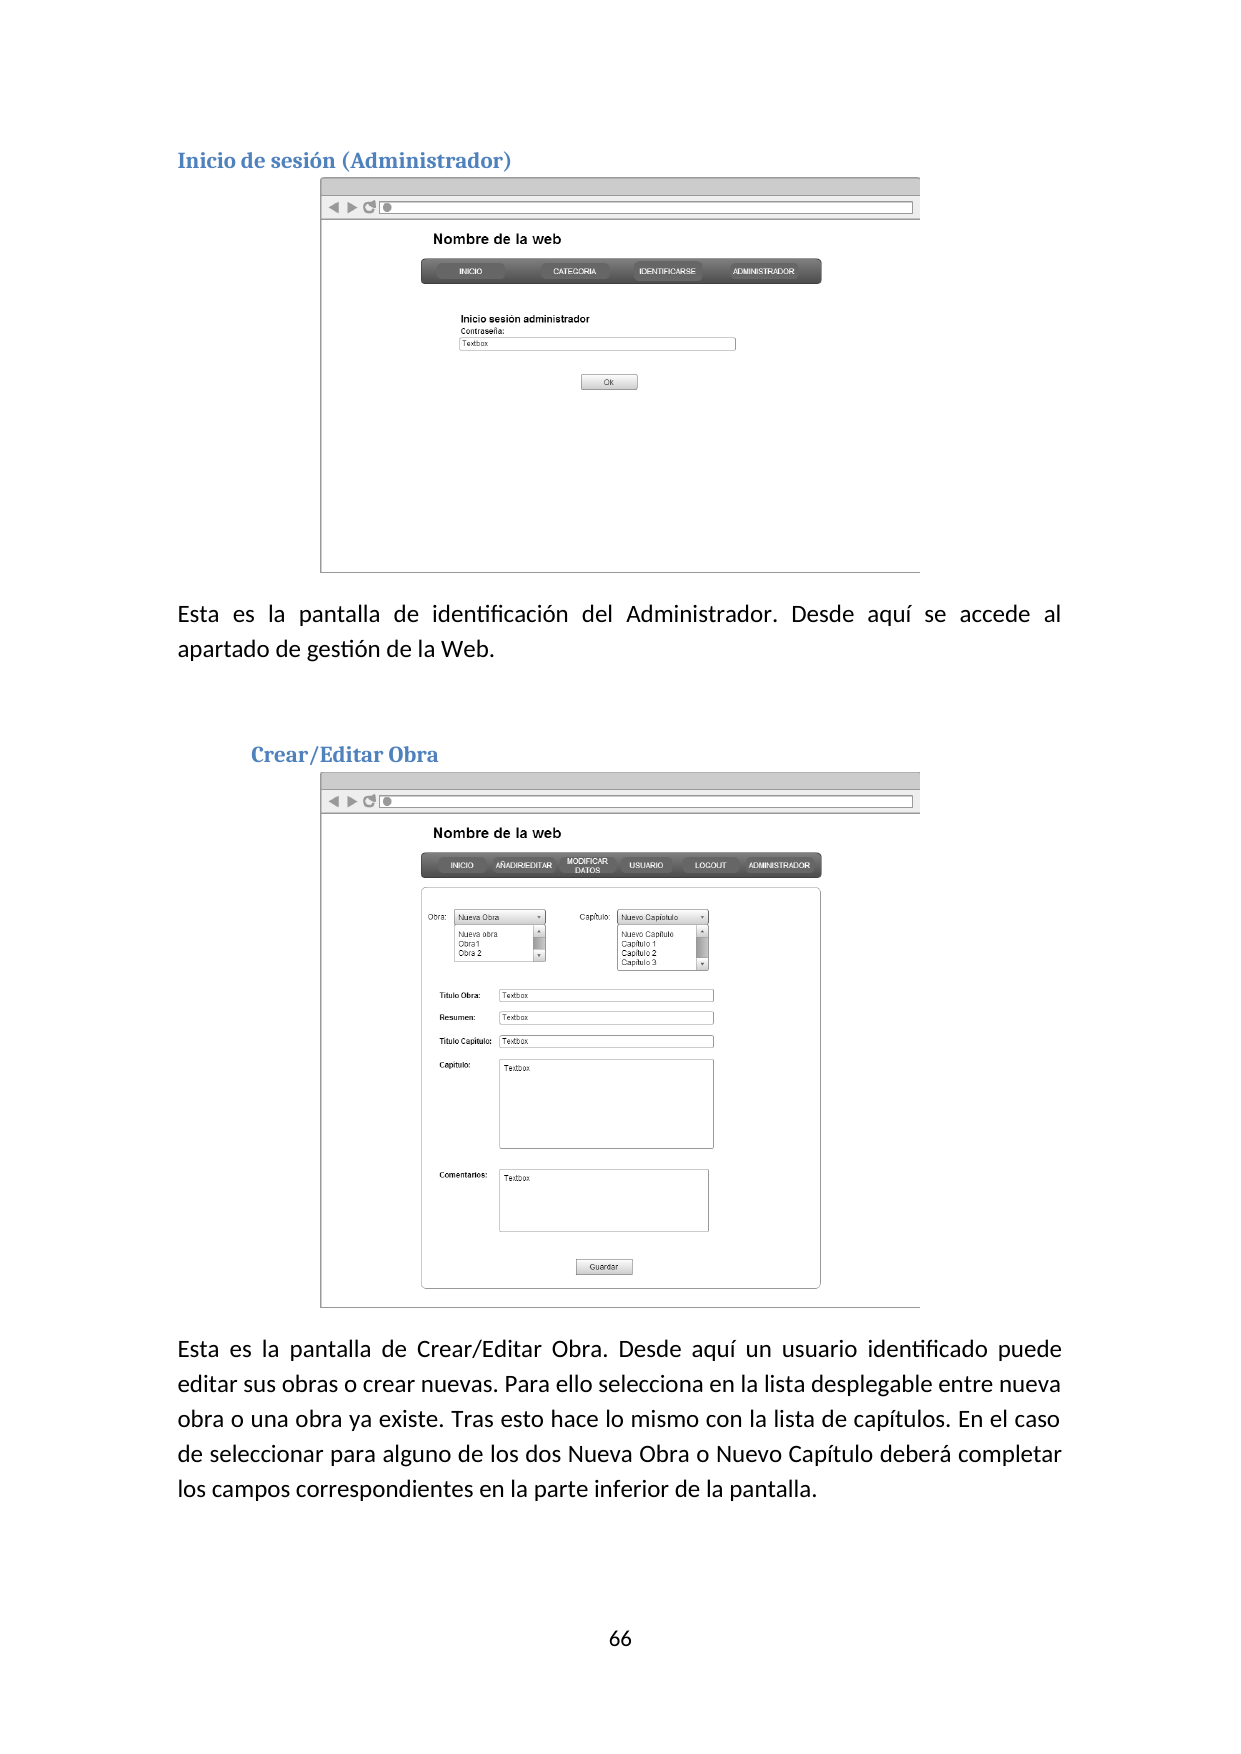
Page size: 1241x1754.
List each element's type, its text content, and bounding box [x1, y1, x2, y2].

subtitle Crear/Editar Obra [177, 742, 1063, 768]
subtitle Inicio de sesión (Administrador) [177, 148, 1063, 174]
picture [320, 177, 920, 573]
picture [320, 772, 920, 1308]
text Esta es la pantalla de identificación del Administrador. Desde aquí se accede al apartado de gestión de la Web. [177, 598, 1063, 663]
text Esta es la pantalla de Crear/Editar Obra. Desde aquí un usuario identificado puede editar sus obras o crear nuevas. Para ello selecciona en la lista desplegable entre nueva obra o una obra ya existe. Tras esto hace lo mismo con la lista de capítulos. En el caso de seleccionar para alguno de los dos Nueva Obra o Nuevo Capítulo deberá completar los campos correspondientes en la parte inferior de la pantalla. [177, 1333, 1063, 1503]
